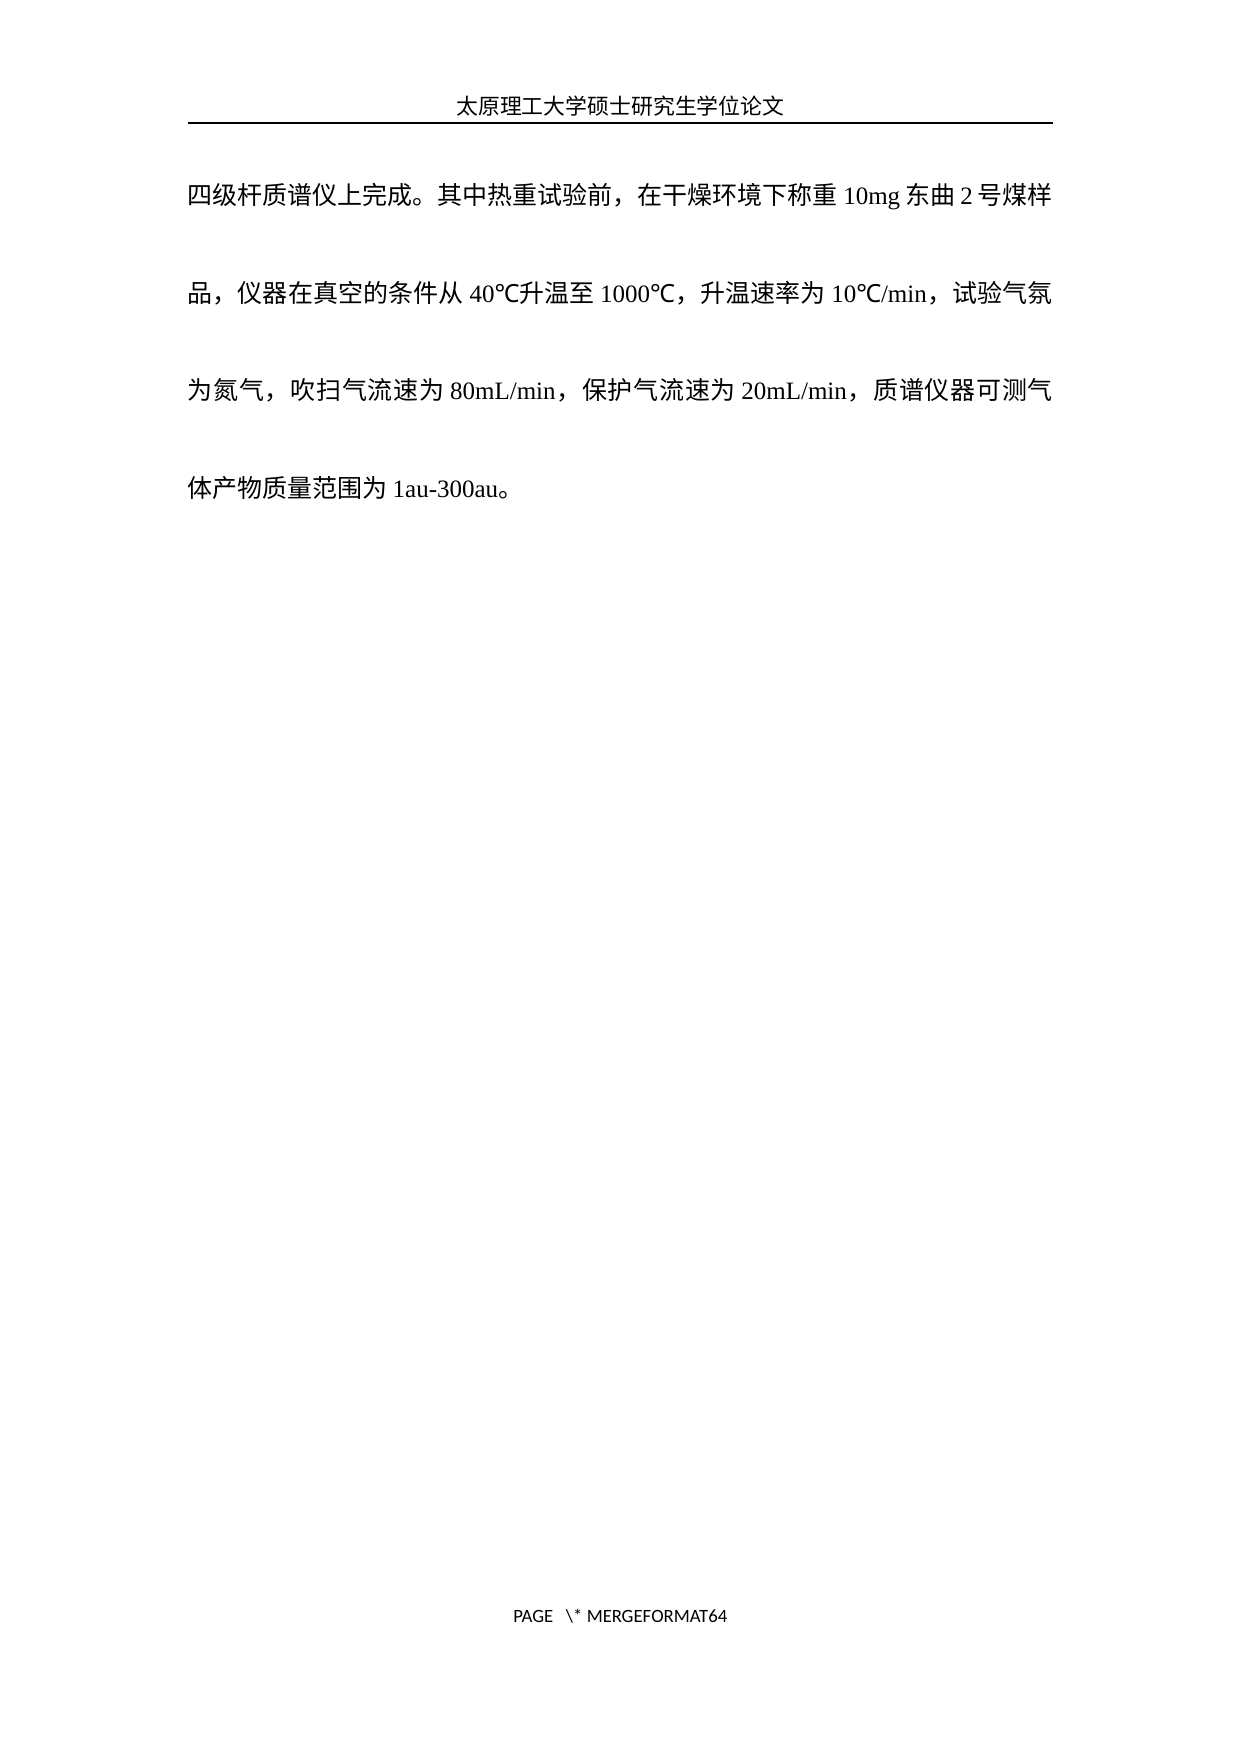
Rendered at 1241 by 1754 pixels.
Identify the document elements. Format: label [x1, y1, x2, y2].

text [187, 161, 1053, 519]
